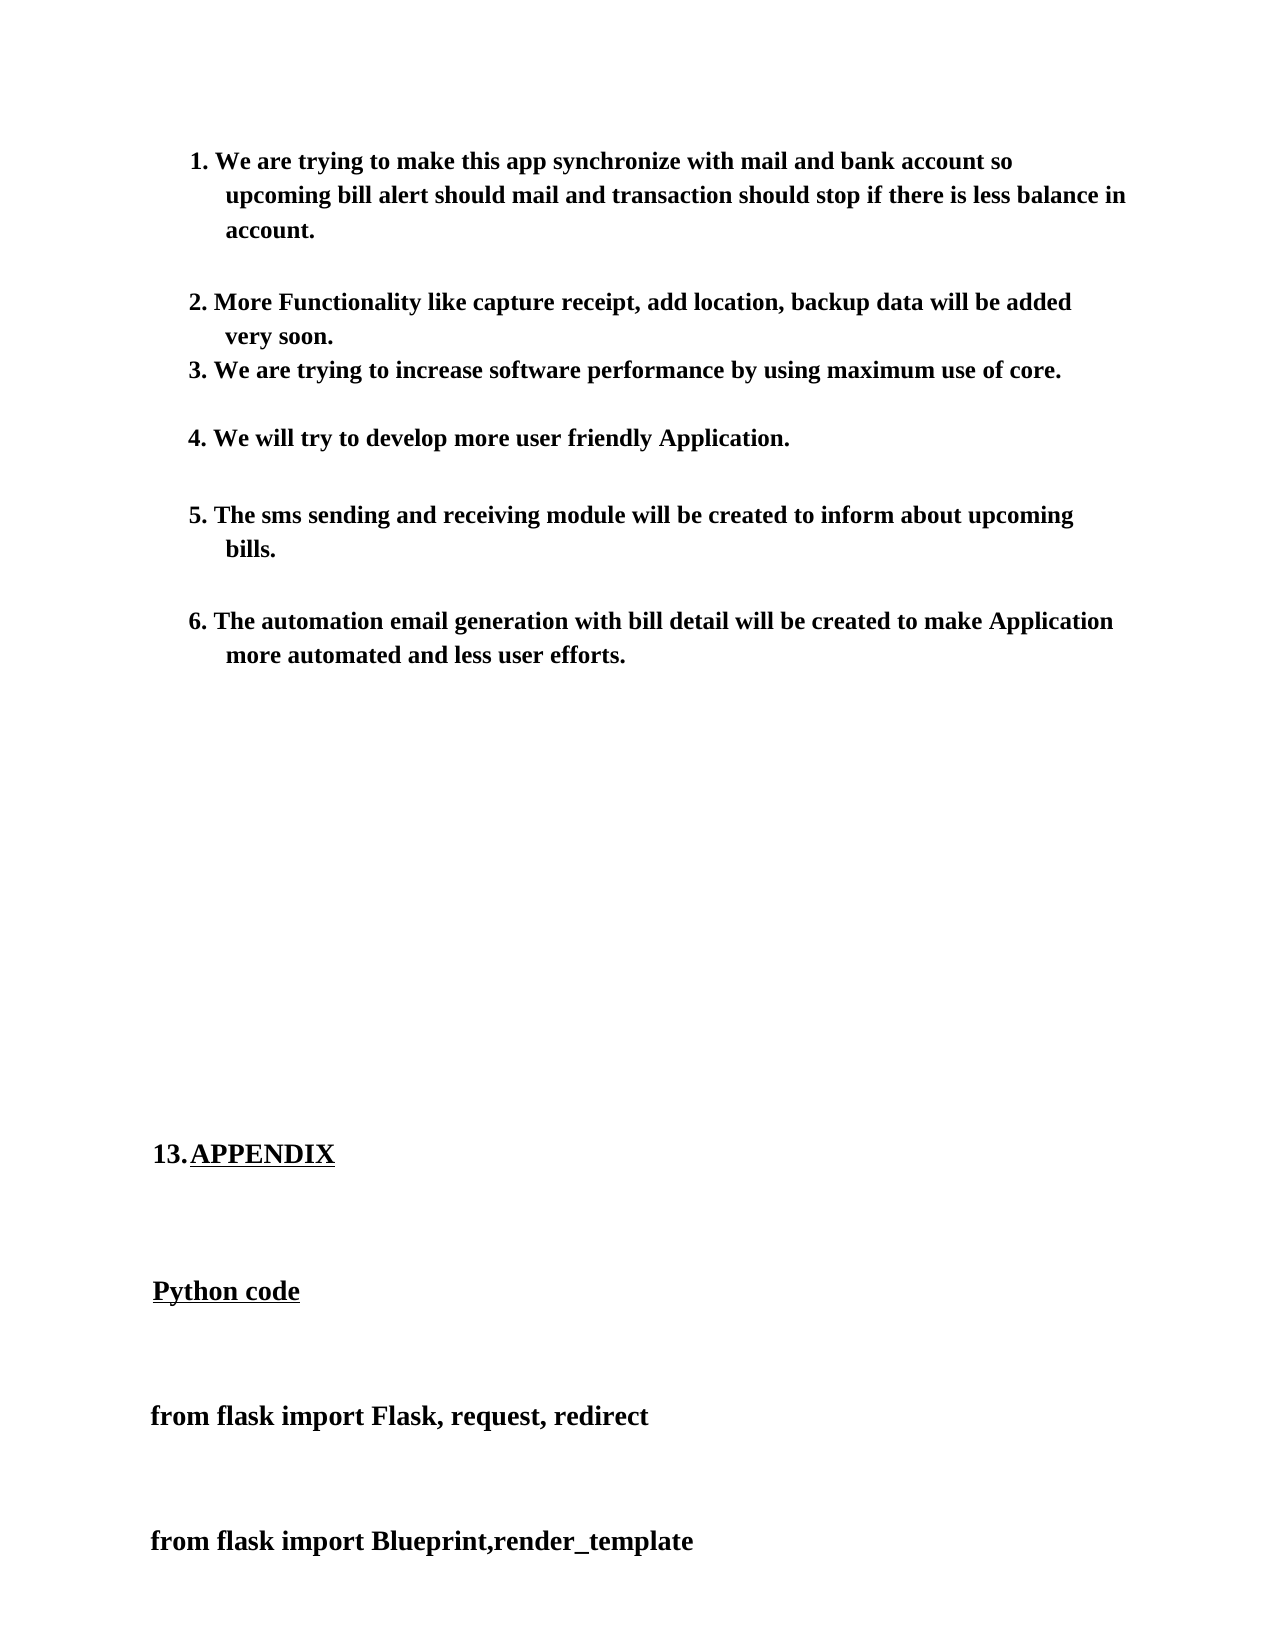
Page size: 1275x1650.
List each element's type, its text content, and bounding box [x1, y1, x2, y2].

text from flask import Blueprint,render_template [150, 1524, 1255, 1556]
text 1. We are trying to make this app synchronize with mail and bank account so upcoming bill alert should mail and transaction should stop if there is less balance in account. [189, 146, 1129, 243]
text 5. The sms sending and receiving module will be created to inform about upcoming bills. [188, 500, 1088, 563]
text 6. The automation email generation with bill detail will be created to make Application more automated and less user efforts. [188, 606, 1129, 669]
list APPENDIX [152, 1138, 1255, 1170]
text 2. More Functionality like capture receipt, add location, backup data will be added very soon. [189, 287, 1086, 349]
text Python code [152, 1274, 1255, 1306]
text from flask import Flask, request, redirect [150, 1399, 1255, 1431]
text 3. We are trying to increase software performance by using maximum use of core. 4. We will try to develop more user friendly Application. [188, 355, 1072, 452]
